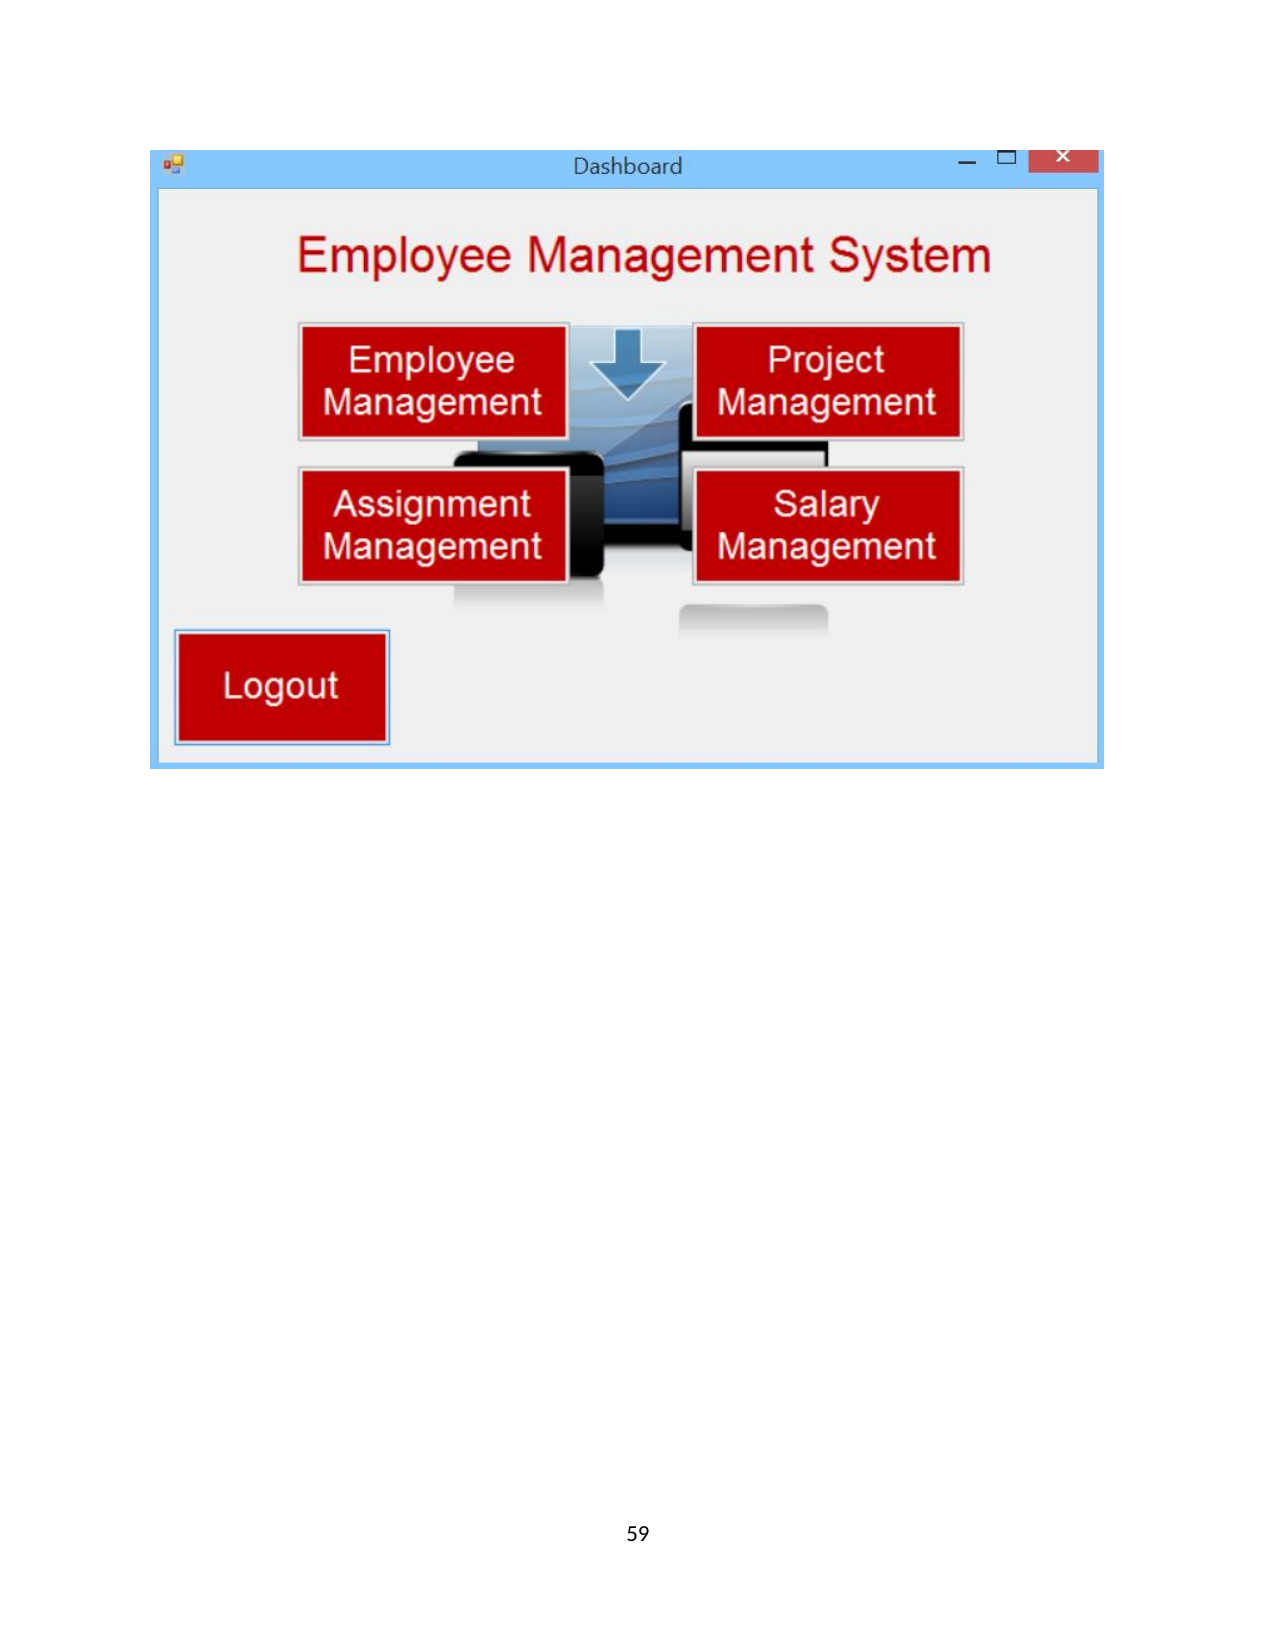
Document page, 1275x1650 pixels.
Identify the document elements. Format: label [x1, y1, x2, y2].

picture [150, 150, 1105, 769]
